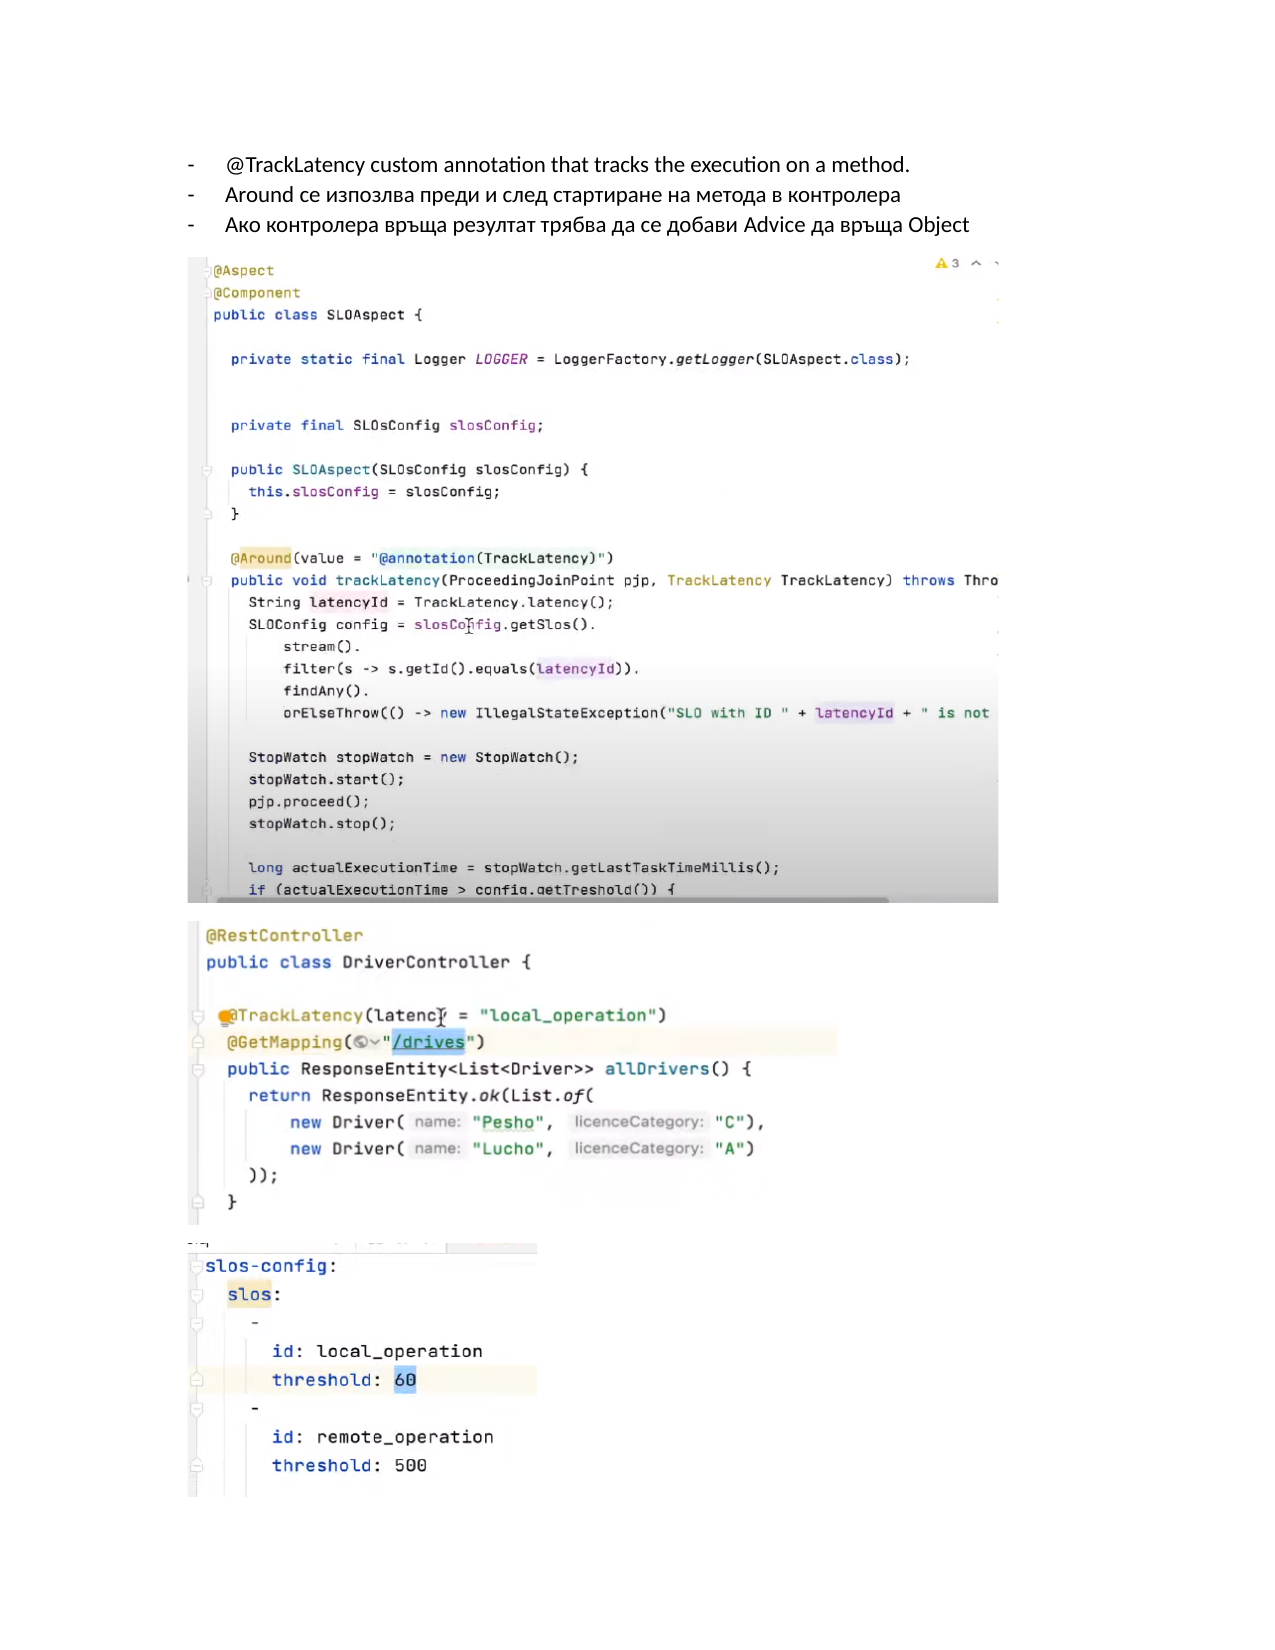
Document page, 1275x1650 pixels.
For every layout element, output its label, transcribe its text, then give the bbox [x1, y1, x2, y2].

picture [187, 1243, 538, 1497]
picture [187, 921, 838, 1225]
list Around се изпозлва преди и след стартиране на метода в контролера [187, 180, 1125, 208]
list Ако контролера връща резултат трябва да се добави Advice да връща Object [187, 210, 1125, 238]
picture [187, 257, 999, 903]
list @TrackLatency custom annotation that tracks the execution on a method. [187, 150, 1125, 178]
